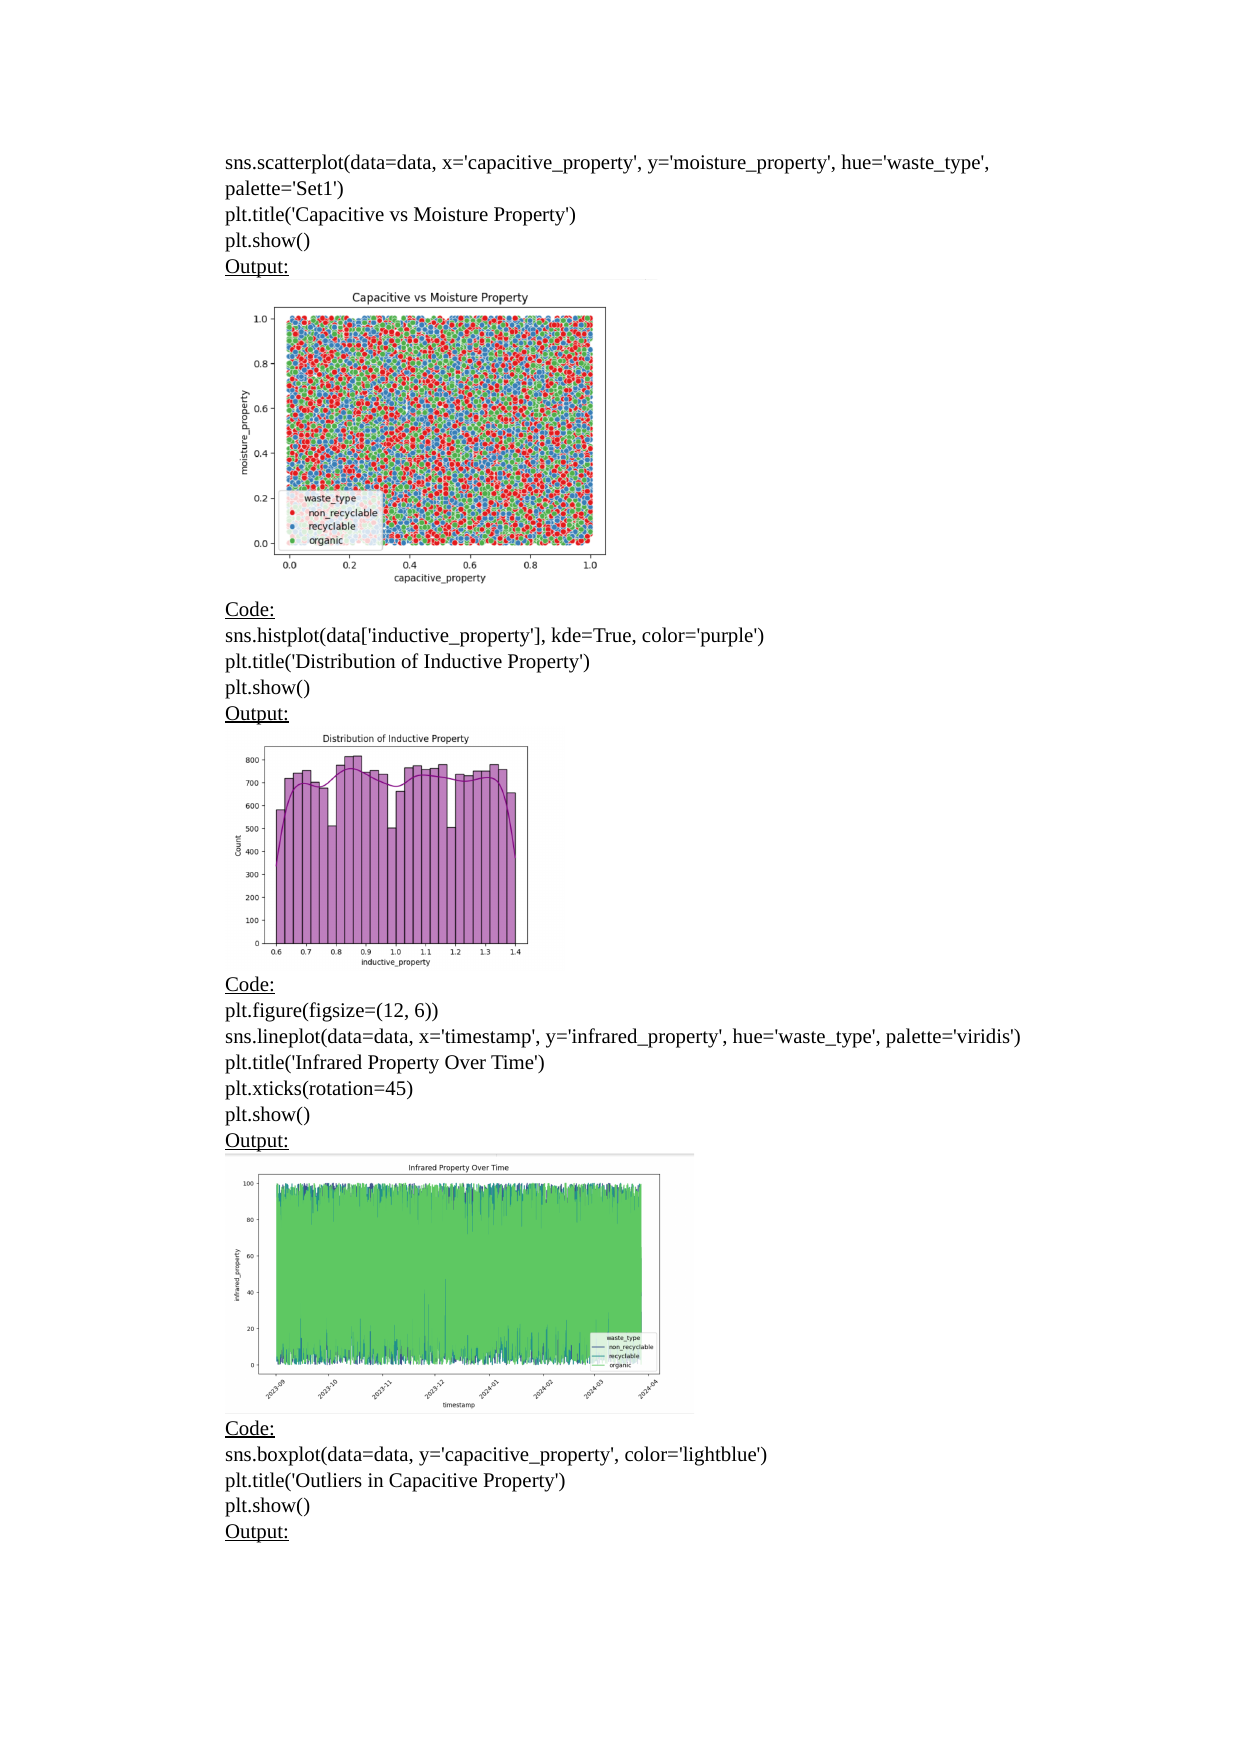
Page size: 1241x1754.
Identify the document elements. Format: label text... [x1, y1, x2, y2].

list Output: [225, 1519, 1090, 1543]
list Code: [225, 1416, 1090, 1440]
list Output: [225, 1128, 1090, 1152]
list plt.title('Outliers in Capacitive Property') [225, 1467, 1090, 1492]
list plt.show() [225, 675, 1090, 699]
list sns.scatterplot(data=data, x='capacitive_property', y='moisture_property', hue='waste_type', palette='Set1') [225, 150, 1090, 200]
list plt.title('Distribution of Inductive Property') [225, 649, 1090, 673]
list plt.figure(figsize=(12, 6)) [225, 998, 1090, 1022]
picture [225, 726, 565, 971]
list sns.boxplot(data=data, y='capacitive_property', color='lightblue') [225, 1442, 1090, 1466]
list plt.show() [225, 1493, 1090, 1517]
picture [225, 1153, 695, 1414]
list sns.histplot(data['inductive_property'], kde=True, color='purple') [225, 623, 1090, 647]
list Code: [225, 597, 1090, 621]
picture [225, 279, 658, 595]
list Output: [225, 701, 1090, 725]
list Output: [225, 254, 1090, 278]
list Code: [225, 972, 1090, 996]
list plt.xticks(rotation=45) [225, 1076, 1090, 1100]
list plt.title('Infrared Property Over Time') [225, 1050, 1090, 1074]
list plt.show() [225, 1102, 1090, 1126]
list plt.show() [225, 228, 1090, 252]
list plt.title('Capacitive vs Moisture Property') [225, 202, 1090, 226]
list sns.lineplot(data=data, x='timestamp', y='infrared_property', hue='waste_type', palette='viridis') [225, 1024, 1090, 1048]
